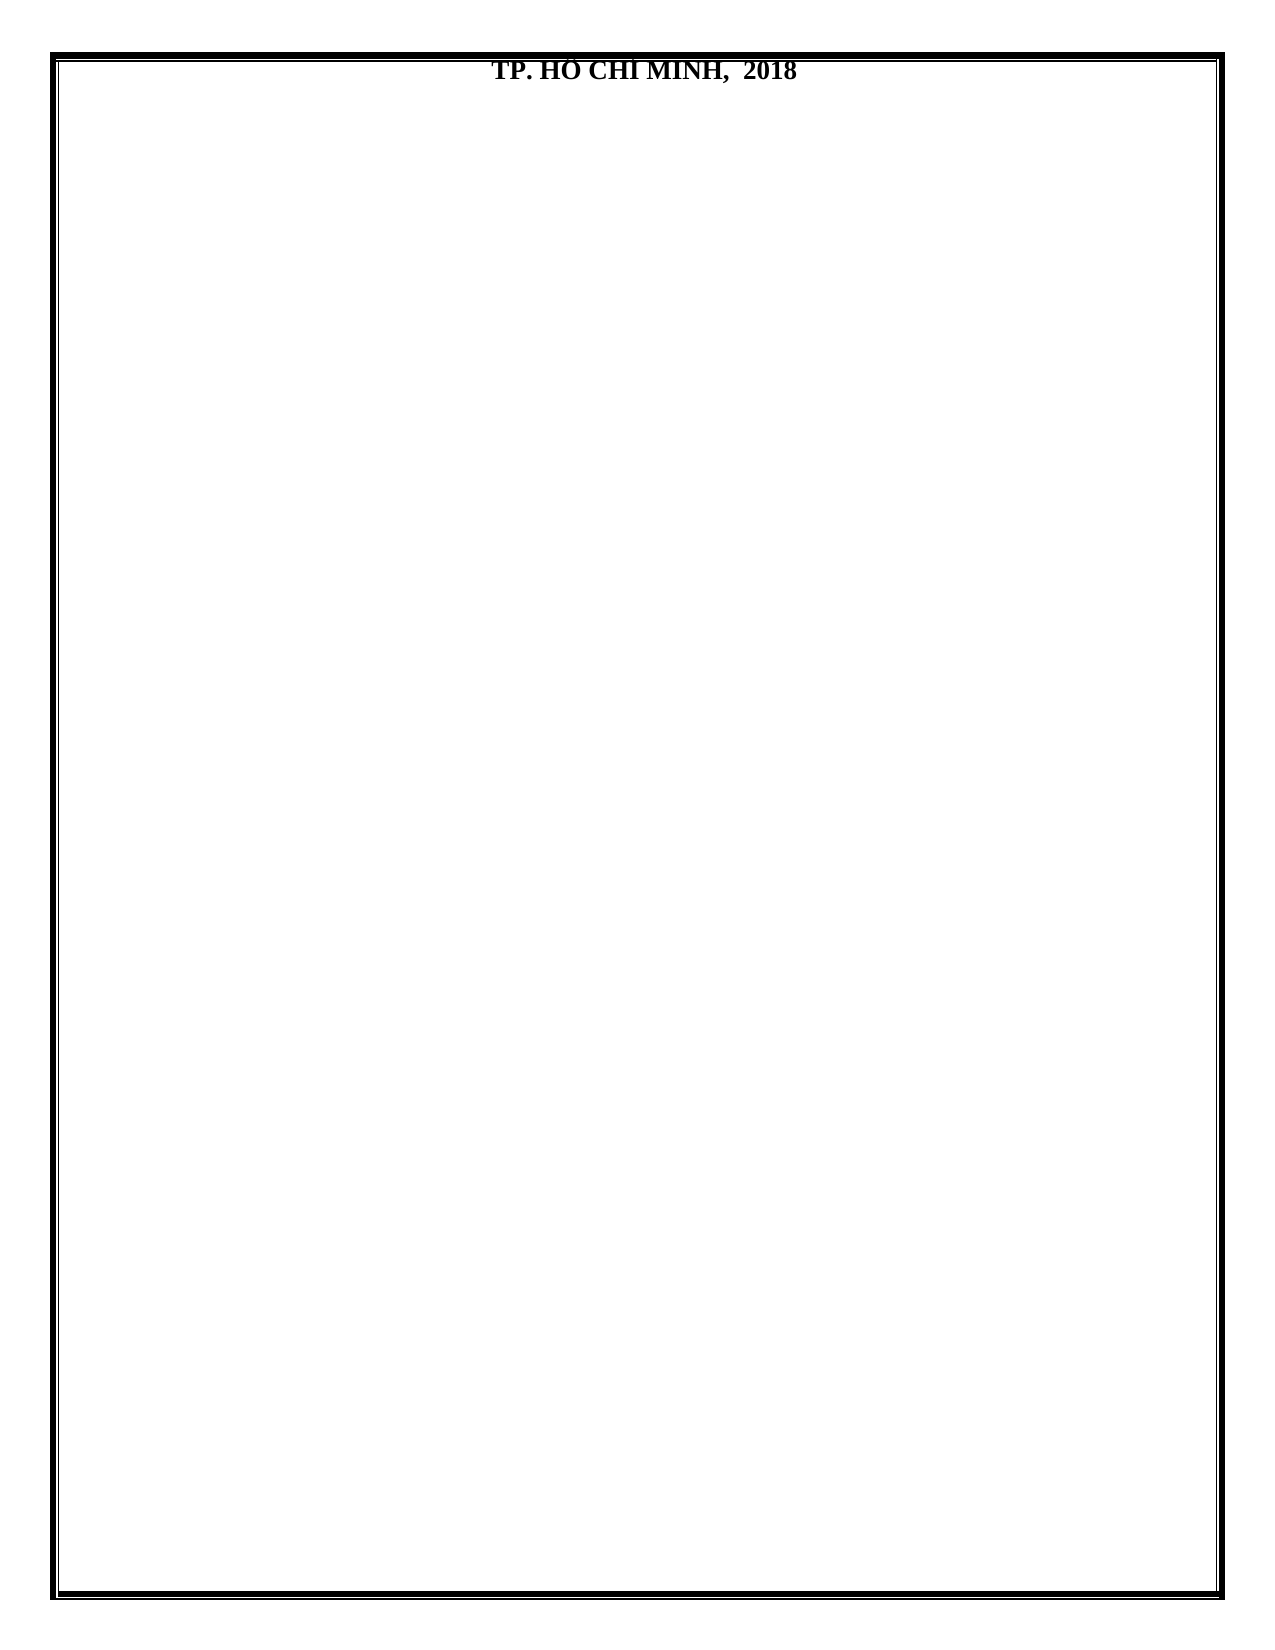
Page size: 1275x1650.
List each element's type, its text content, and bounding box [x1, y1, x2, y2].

text TP. HỒ CHÍ MINH, 2018 [132, 62, 1157, 86]
